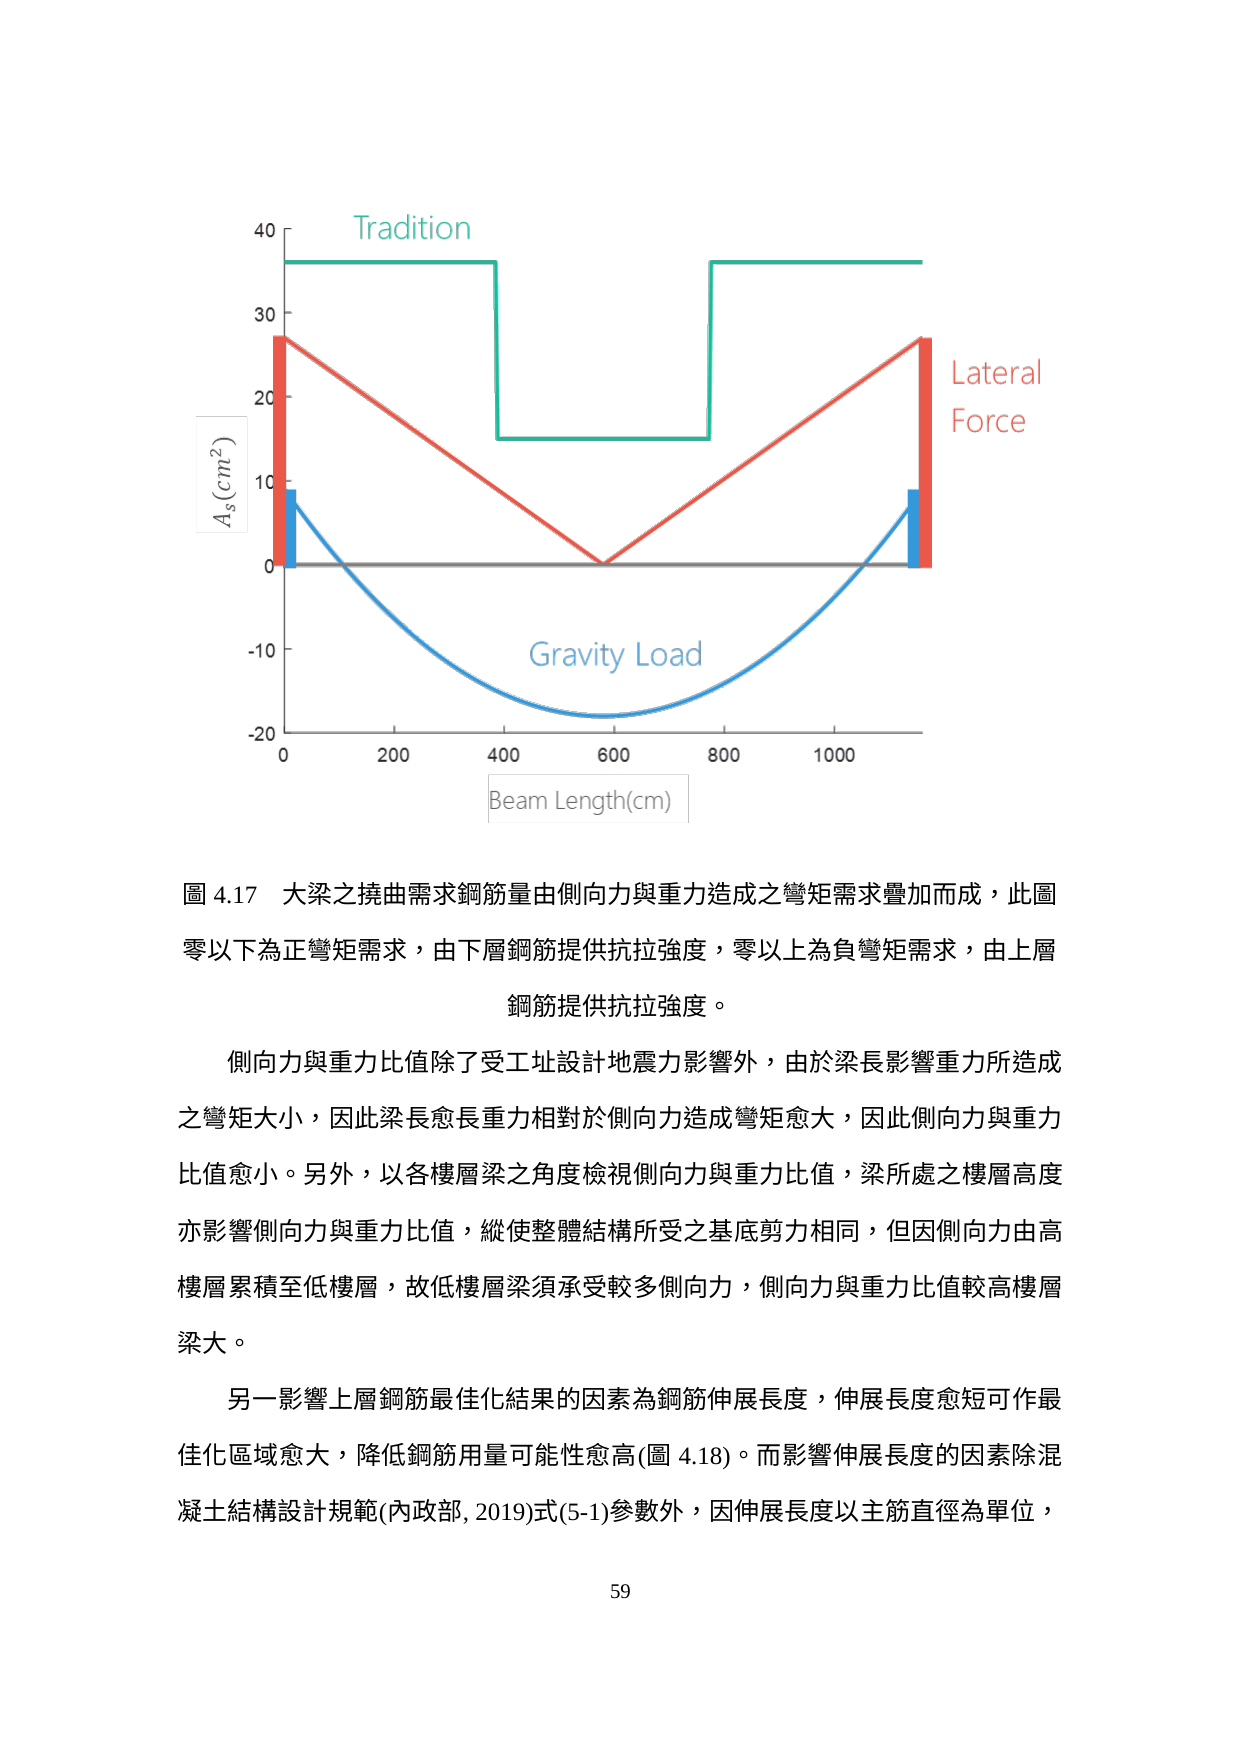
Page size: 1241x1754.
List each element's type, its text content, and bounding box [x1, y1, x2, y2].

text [177, 1378, 1063, 1528]
text 側向力與重力比值除了受工址設計地震力影響外，由於梁長影響重力所造成之彎矩大小，因此梁長愈長重力相對於側向力造成彎矩愈大，因此側向力與重力比值愈小。另外，以各樓層梁之角度檢視側向力與重力比值，梁所處之樓層高度亦影響側向力與重力比值，縱使整體結構所受之基底剪力相同，但因側向力由高樓層累積至低樓層，故低樓層梁須承受較多側向力，側向力與重力比值較高樓層梁大。 [177, 1042, 1063, 1360]
picture [177, 184, 1063, 830]
